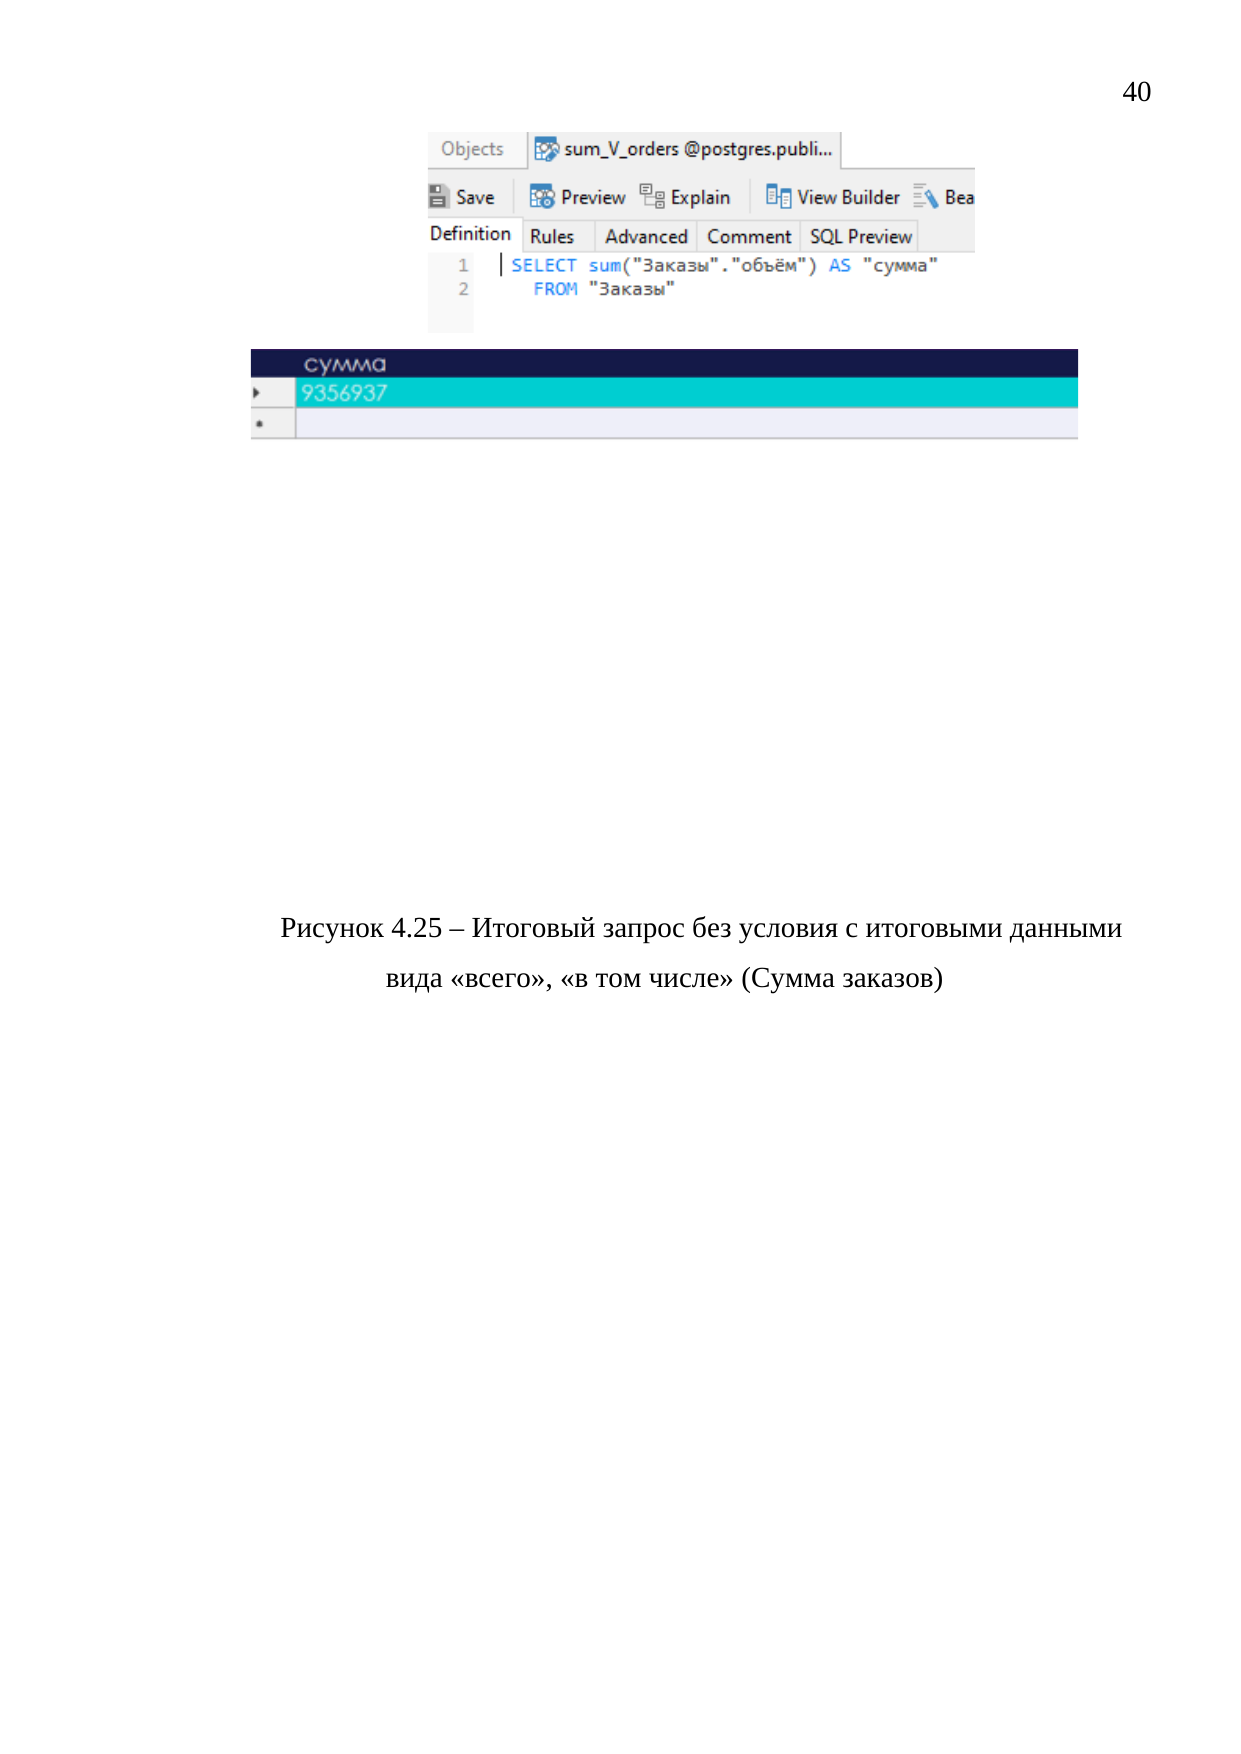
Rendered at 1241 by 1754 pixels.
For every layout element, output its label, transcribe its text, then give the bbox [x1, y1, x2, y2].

text Рисунок 4.25 – Итоговый запрос без условия с итоговыми данными вида «всего», «в том числе» (Сумма заказов) [177, 910, 1152, 994]
picture [250, 349, 1079, 894]
picture [427, 132, 975, 333]
